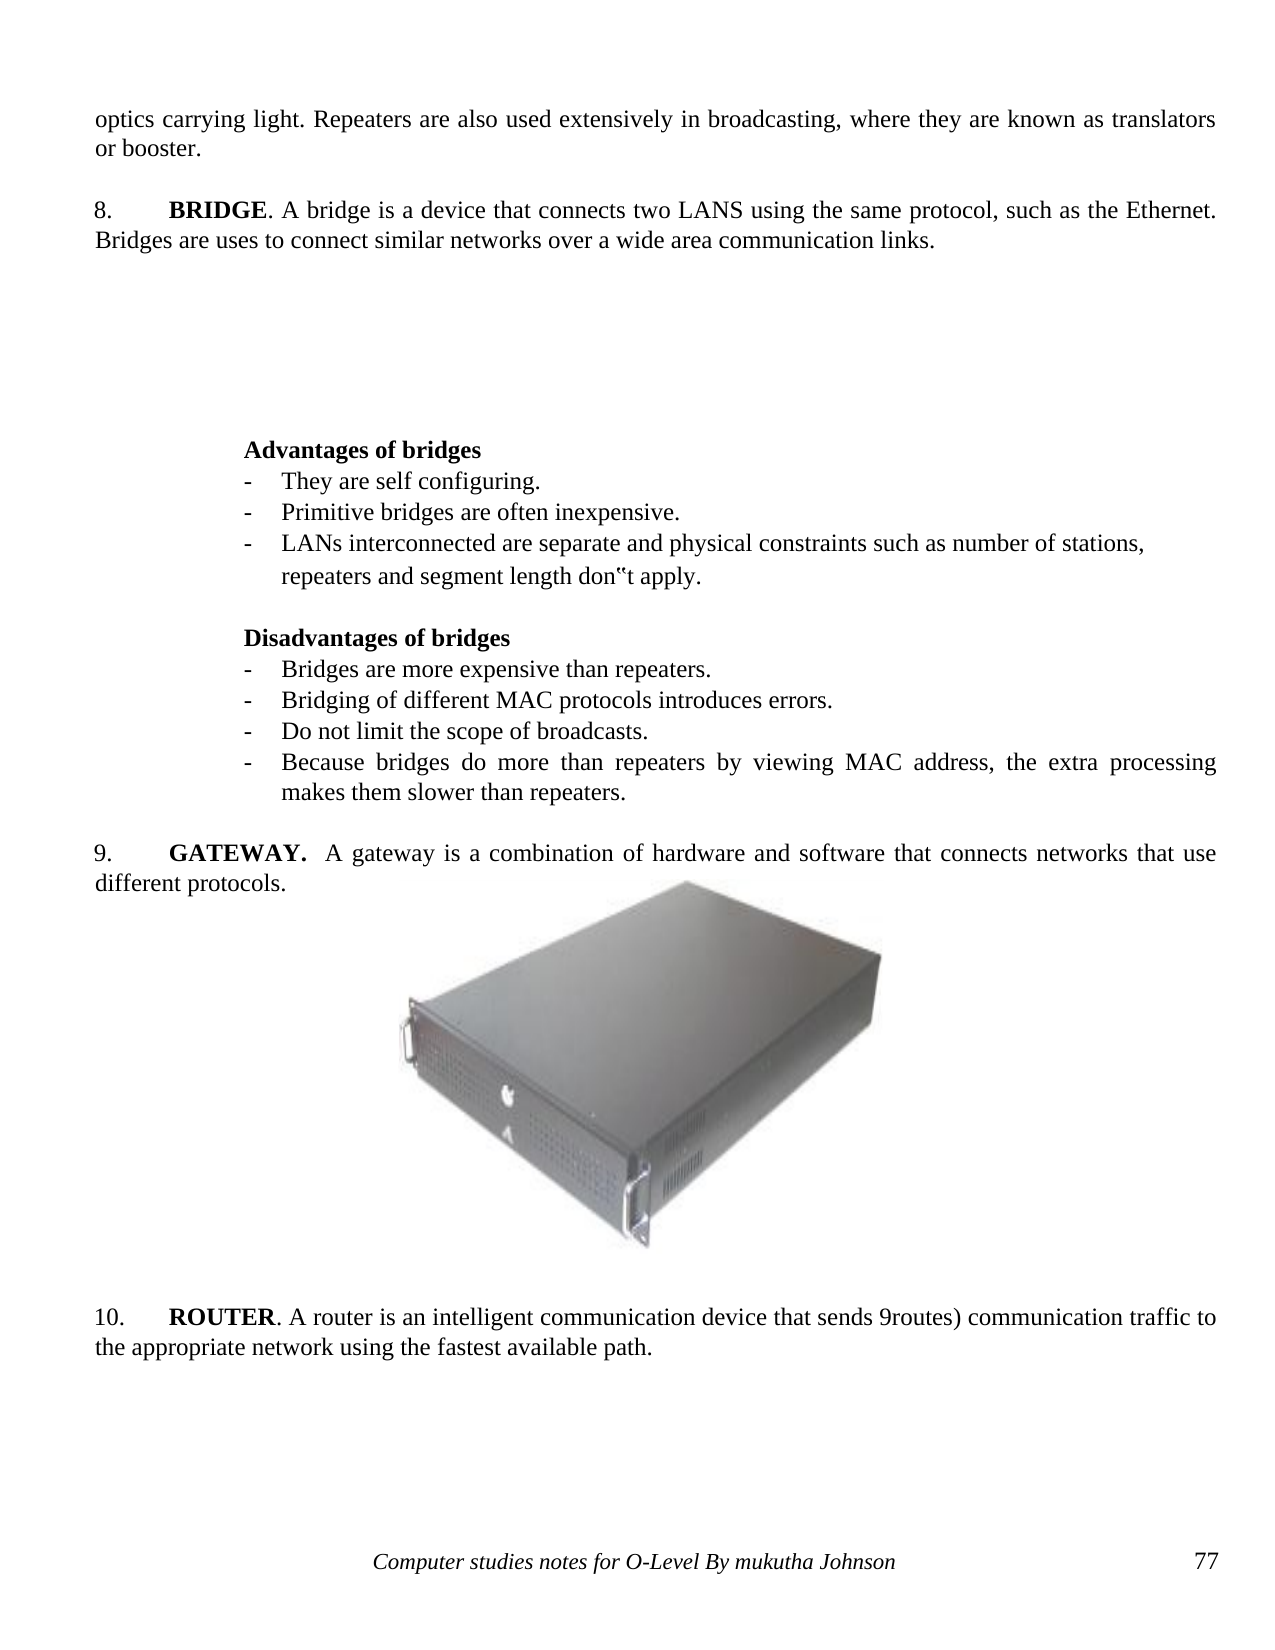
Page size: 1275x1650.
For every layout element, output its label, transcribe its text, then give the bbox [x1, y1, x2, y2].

list Because bridges do more than repeaters by viewing MAC address, the extra processing makes them slower than repeaters. [244, 747, 1218, 805]
list LANs interconnected are separate and physical constraints such as number of stations, [244, 528, 1218, 556]
list Do not limit the scope of broadcasts. [244, 716, 1218, 745]
list Bridges are more expensive than repeaters. [244, 654, 1218, 683]
list Bridging of different MAC protocols introduces errors. [244, 685, 1218, 714]
list They are self configuring. [244, 466, 1218, 495]
subtitle Advantages of bridges [244, 435, 977, 463]
picture [398, 879, 885, 1254]
list ROUTER. A router is an intelligent communication device that sends 9routes) communication traffic to the appropriate network using the fastest available path. [94, 1302, 1218, 1361]
text repeaters and segment length don‟t apply. [281, 561, 1218, 590]
list GATEWAY. A gateway is a combination of hardware and software that connects networks that use different protocols. [94, 838, 1218, 897]
list BRIDGE. A bridge is a device that connects two LANS using the same protocol, such as the Ethernet. Bridges are uses to connect similar networks over a wide area communication links. [94, 195, 1218, 254]
subtitle Disadvantages of bridges [244, 623, 1219, 652]
list Primitive bridges are often inexpensive. [244, 497, 1218, 526]
